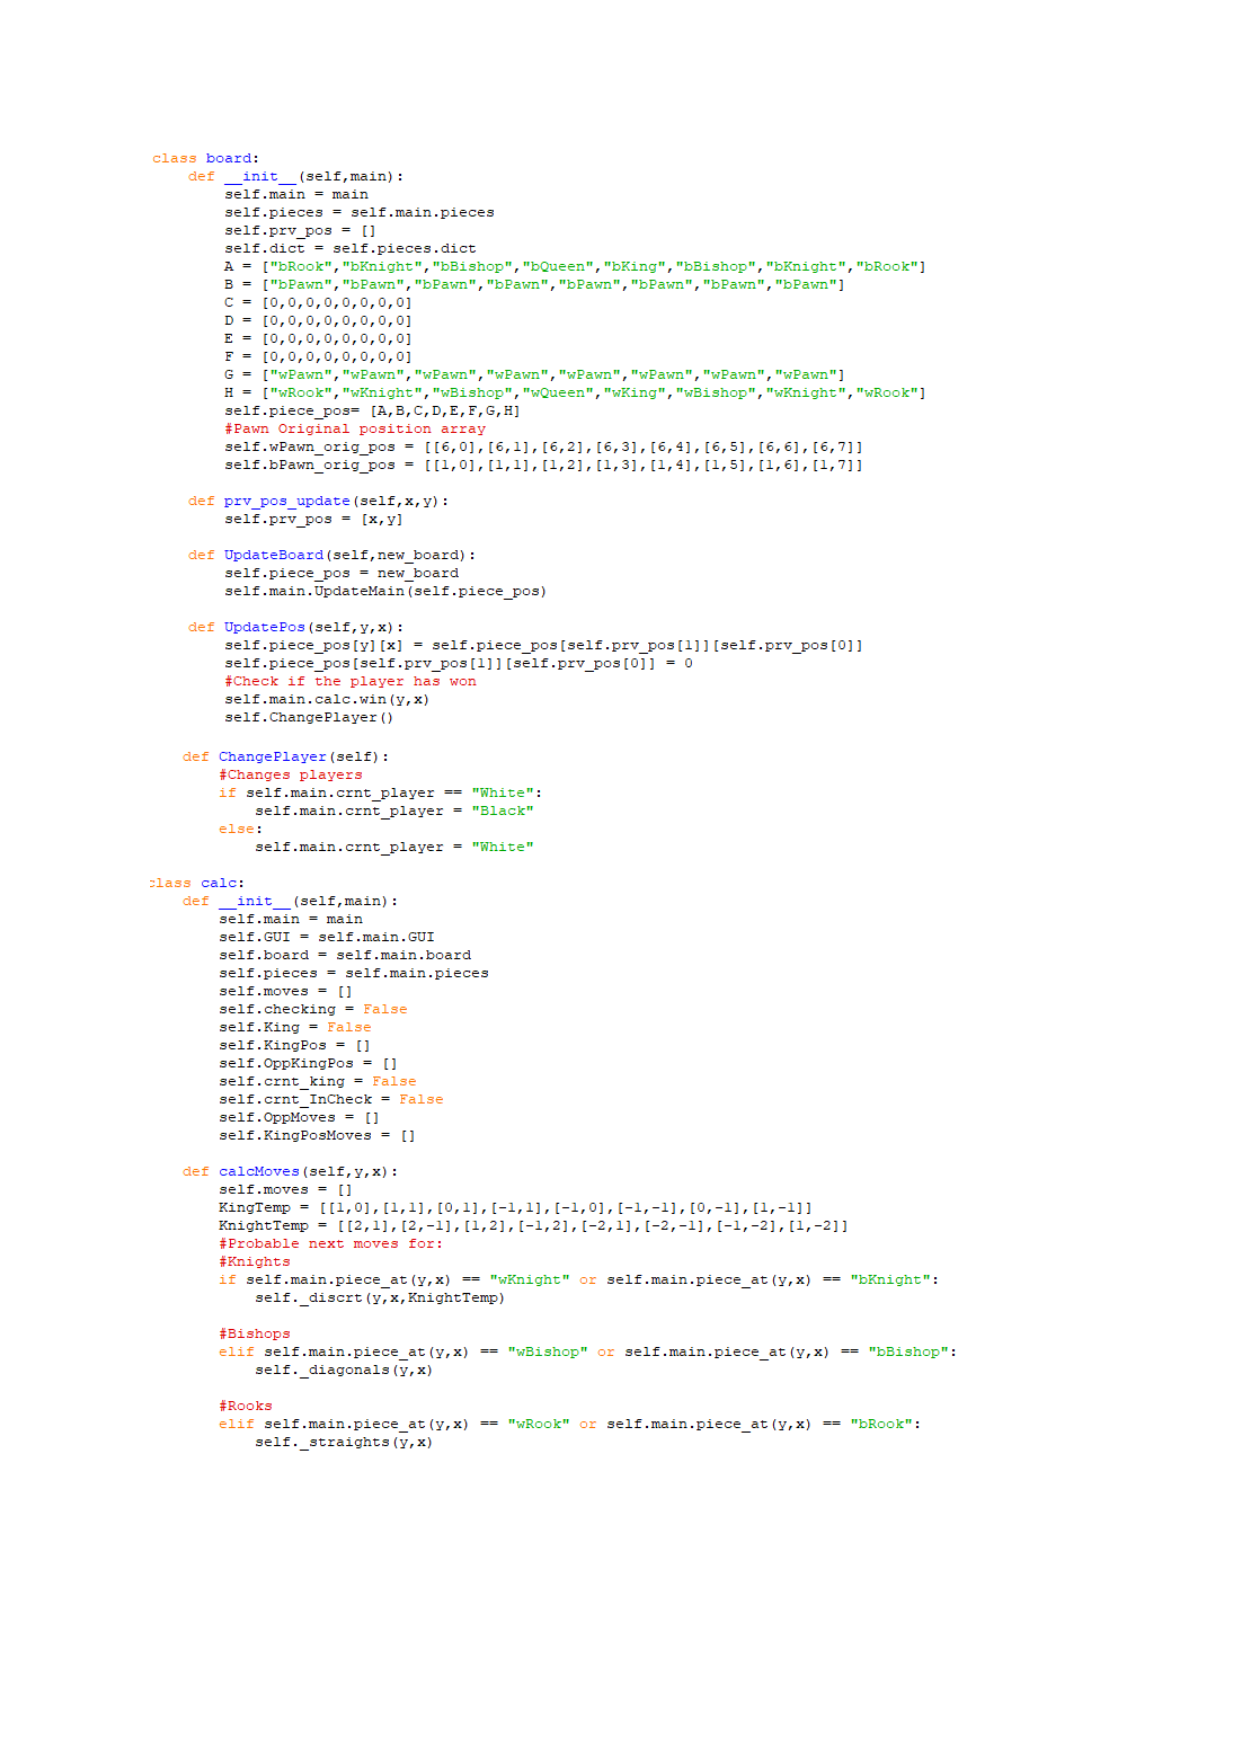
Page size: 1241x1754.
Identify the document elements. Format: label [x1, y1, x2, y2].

picture [150, 150, 1091, 1471]
